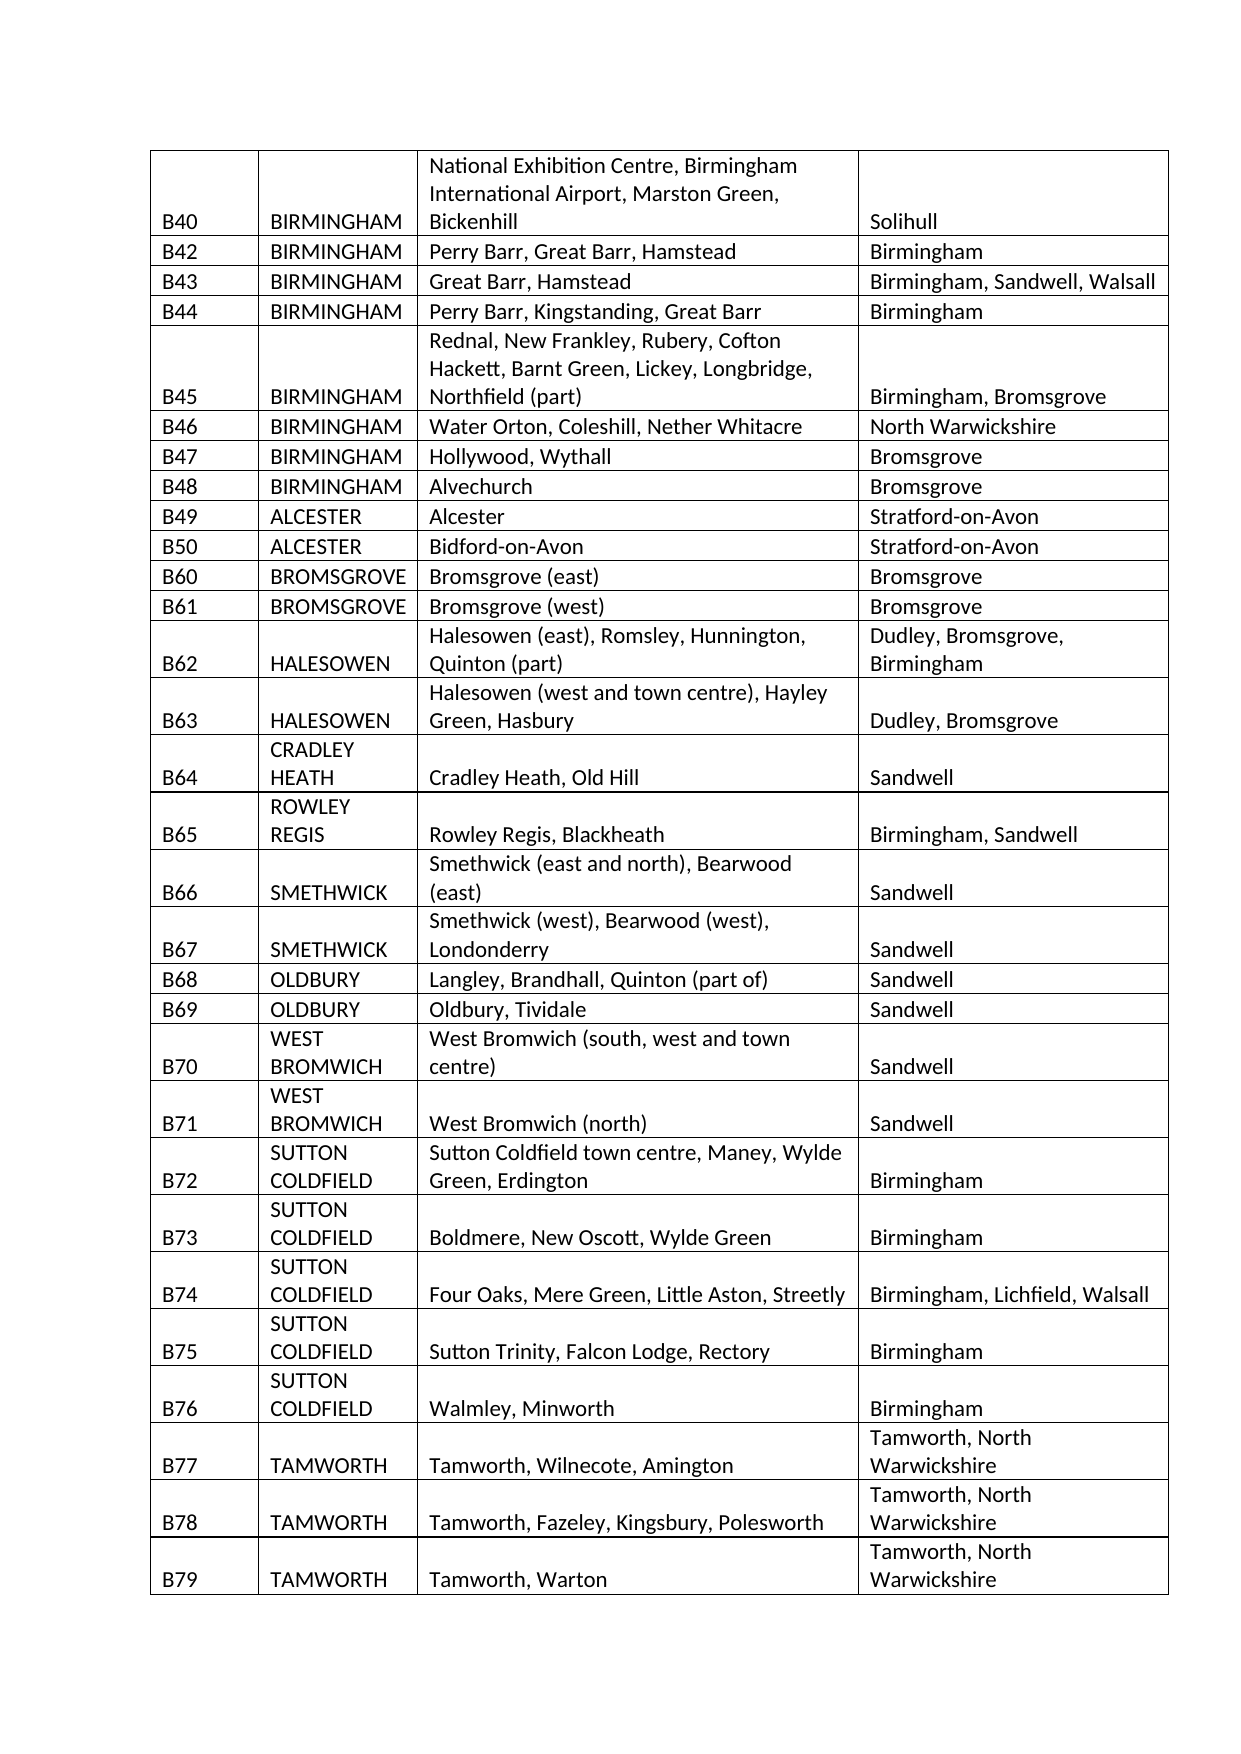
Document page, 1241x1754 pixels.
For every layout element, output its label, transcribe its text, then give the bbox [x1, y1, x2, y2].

table_cell B46 [151, 411, 258, 440]
table_cell Sandwell [859, 964, 1168, 993]
table_cell Stratford-on-Avon [859, 501, 1168, 530]
table_cell Boldmere, New Oscott, Wylde Green [418, 1195, 858, 1251]
table_cell Rowley Regis, Blackheath [418, 793, 858, 848]
table_cell B48 [151, 471, 258, 500]
table_cell B42 [151, 236, 258, 265]
table_cell BIRMINGHAM [259, 266, 417, 295]
table_cell BIRMINGHAM [259, 441, 417, 470]
table_cell Birmingham [859, 1138, 1168, 1194]
table_cell B78 [151, 1480, 258, 1536]
table_cell Tamworth, North Warwickshire [859, 1538, 1168, 1593]
table_cell Cradley Heath, Old Hill [418, 735, 858, 791]
table_cell Alvechurch [418, 471, 858, 500]
table_cell Sandwell [859, 994, 1168, 1023]
table_cell Bromsgrove [859, 561, 1168, 590]
table_cell Perry Barr, Kingstanding, Great Barr [418, 296, 858, 325]
table_cell BIRMINGHAM [259, 326, 417, 410]
table_cell B72 [151, 1138, 258, 1194]
table_cell B73 [151, 1195, 258, 1251]
table_cell B47 [151, 441, 258, 470]
table_cell Walmley, Minworth [418, 1366, 858, 1422]
table_cell ALCESTER [259, 501, 417, 530]
table_cell BROMSGROVE [259, 561, 417, 590]
table_cell Birmingham [859, 1366, 1168, 1422]
table_cell B74 [151, 1252, 258, 1308]
table_cell BIRMINGHAM [259, 296, 417, 325]
table_cell OLDBURY [259, 994, 417, 1023]
table_cell SMETHWICK [259, 850, 417, 906]
table_cell Dudley, Bromsgrove [859, 678, 1168, 734]
table_cell Great Barr, Hamstead [418, 266, 858, 295]
table_cell Halesowen (west and town centre), Hayley Green, Hasbury [418, 678, 858, 734]
table_cell Halesowen (east), Romsley, Hunnington, Quinton (part) [418, 621, 858, 677]
table_cell BIRMINGHAM [259, 236, 417, 265]
table_cell Sutton Trinity, Falcon Lodge, Rectory [418, 1309, 858, 1365]
table_cell Birmingham, Sandwell [859, 793, 1168, 848]
table_cell Bromsgrove [859, 591, 1168, 620]
table_cell HALESOWEN [259, 621, 417, 677]
table_cell SUTTON COLDFIELD [259, 1366, 417, 1422]
table_cell Stratford-on-Avon [859, 531, 1168, 560]
table_cell B43 [151, 266, 258, 295]
table_cell Birmingham [859, 296, 1168, 325]
table_cell ROWLEY REGIS [259, 793, 417, 848]
table_cell B45 [151, 326, 258, 410]
table_cell B62 [151, 621, 258, 677]
table_cell B67 [151, 907, 258, 963]
table_cell Birmingham, Sandwell, Walsall [859, 266, 1168, 295]
table_cell B75 [151, 1309, 258, 1365]
table_cell Solihull [859, 151, 1168, 235]
table_cell SUTTON COLDFIELD [259, 1195, 417, 1251]
table_cell B60 [151, 561, 258, 590]
table_cell Langley, Brandhall, Quinton (part of) [418, 964, 858, 993]
table_cell WEST BROMWICH [259, 1024, 417, 1080]
table_cell B40 [151, 151, 258, 235]
table_cell B66 [151, 850, 258, 906]
table_cell BROMSGROVE [259, 591, 417, 620]
table_cell Smethwick (west), Bearwood (west), Londonderry [418, 907, 858, 963]
table_cell Birmingham, Lichfield, Walsall [859, 1252, 1168, 1308]
table_cell B69 [151, 994, 258, 1023]
table_cell Alcester [418, 501, 858, 530]
table_cell Birmingham [859, 236, 1168, 265]
table_cell Oldbury, Tividale [418, 994, 858, 1023]
table_cell B64 [151, 735, 258, 791]
table_cell B63 [151, 678, 258, 734]
table_cell WEST BROMWICH [259, 1081, 417, 1137]
table_cell Sandwell [859, 850, 1168, 906]
table_cell B79 [151, 1538, 258, 1593]
table_cell Dudley, Bromsgrove, Birmingham [859, 621, 1168, 677]
table_cell B50 [151, 531, 258, 560]
table_cell CRADLEY HEATH [259, 735, 417, 791]
table_cell B49 [151, 501, 258, 530]
table_cell TAMWORTH [259, 1538, 417, 1593]
table_cell TAMWORTH [259, 1480, 417, 1536]
table_cell B77 [151, 1423, 258, 1479]
table_cell Bromsgrove (west) [418, 591, 858, 620]
table_cell Tamworth, Fazeley, Kingsbury, Polesworth [418, 1480, 858, 1536]
table_cell BIRMINGHAM [259, 471, 417, 500]
table_cell B44 [151, 296, 258, 325]
table_cell Rednal, New Frankley, Rubery, Cofton Hackett, Barnt Green, Lickey, Longbridge, Northfield (part) [418, 326, 858, 410]
table_cell Tamworth, North Warwickshire [859, 1423, 1168, 1479]
table_cell SUTTON COLDFIELD [259, 1309, 417, 1365]
table_cell Birmingham [859, 1195, 1168, 1251]
table_cell Birmingham, Bromsgrove [859, 326, 1168, 410]
table_cell Sandwell [859, 1081, 1168, 1137]
table_cell B71 [151, 1081, 258, 1137]
table_cell North Warwickshire [859, 411, 1168, 440]
table_cell B65 [151, 793, 258, 848]
table_cell West Bromwich (north) [418, 1081, 858, 1137]
table_cell Sandwell [859, 1024, 1168, 1080]
table_cell West Bromwich (south, west and town centre) [418, 1024, 858, 1080]
table_cell Sutton Coldfield town centre, Maney, Wylde Green, Erdington [418, 1138, 858, 1194]
table_cell B76 [151, 1366, 258, 1422]
table_cell B70 [151, 1024, 258, 1080]
table_cell Four Oaks, Mere Green, Little Aston, Streetly [418, 1252, 858, 1308]
table_cell SUTTON COLDFIELD [259, 1252, 417, 1308]
table_cell B61 [151, 591, 258, 620]
table_cell National Exhibition Centre, Birmingham International Airport, Marston Green, Bickenhill [418, 151, 858, 235]
table_cell SMETHWICK [259, 907, 417, 963]
table_cell TAMWORTH [259, 1423, 417, 1479]
table_cell Birmingham [859, 1309, 1168, 1365]
table_cell Bromsgrove (east) [418, 561, 858, 590]
table_cell BIRMINGHAM [259, 411, 417, 440]
table_cell Water Orton, Coleshill, Nether Whitacre [418, 411, 858, 440]
table_cell Bidford-on-Avon [418, 531, 858, 560]
table_cell SUTTON COLDFIELD [259, 1138, 417, 1194]
table_cell Tamworth, Wilnecote, Amington [418, 1423, 858, 1479]
table_cell BIRMINGHAM [259, 151, 417, 235]
table_cell ALCESTER [259, 531, 417, 560]
table_cell Bromsgrove [859, 441, 1168, 470]
table_cell Perry Barr, Great Barr, Hamstead [418, 236, 858, 265]
table_cell Tamworth, Warton [418, 1538, 858, 1593]
table_cell B68 [151, 964, 258, 993]
table_cell Smethwick (east and north), Bearwood (east) [418, 850, 858, 906]
table_cell Bromsgrove [859, 471, 1168, 500]
table_cell Sandwell [859, 735, 1168, 791]
table_cell Sandwell [859, 907, 1168, 963]
table_cell HALESOWEN [259, 678, 417, 734]
table_cell OLDBURY [259, 964, 417, 993]
table_cell Hollywood, Wythall [418, 441, 858, 470]
table_cell Tamworth, North Warwickshire [859, 1480, 1168, 1536]
